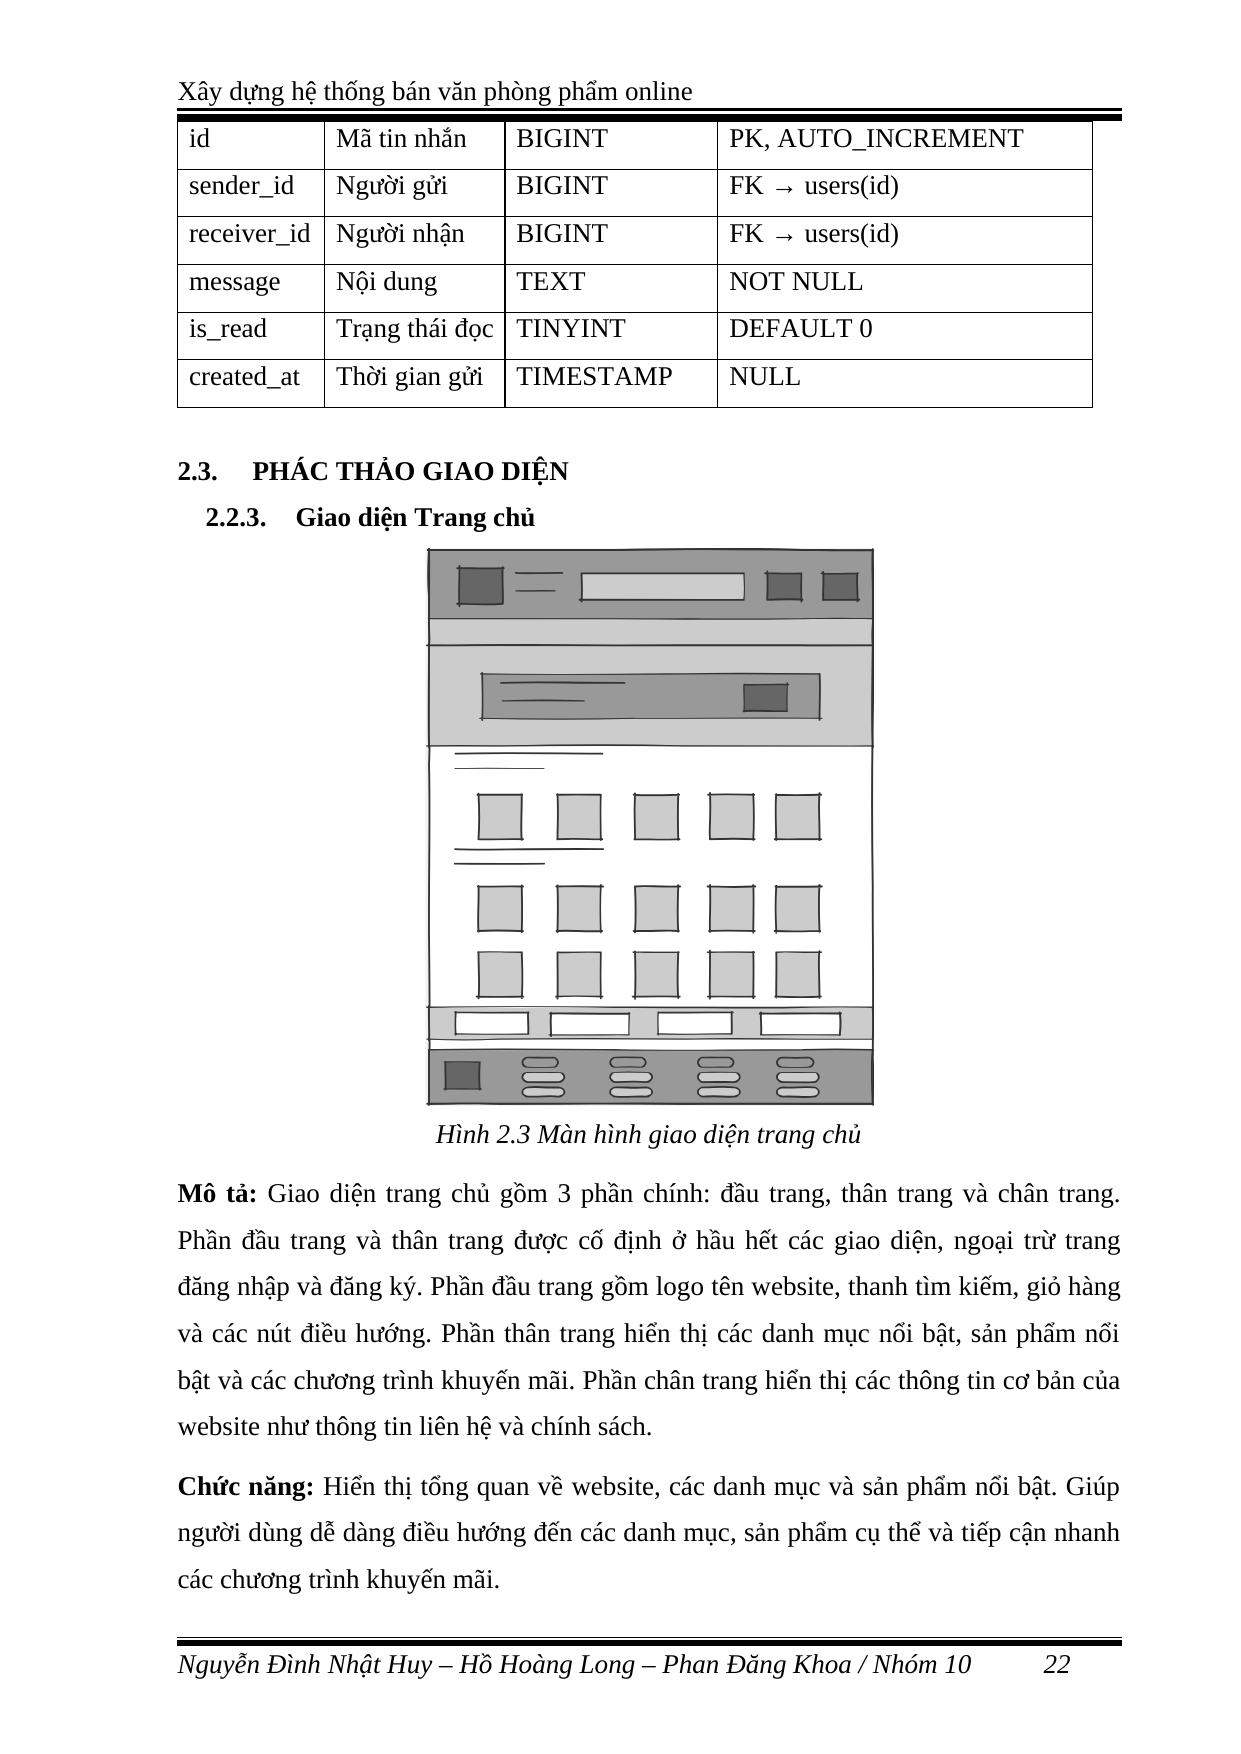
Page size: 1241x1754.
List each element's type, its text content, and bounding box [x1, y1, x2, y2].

table_cell Trạng thái đọc [325, 313, 504, 359]
table_cell sender_id [178, 170, 324, 216]
table_cell message [178, 265, 324, 312]
table_cell BIGINT [506, 217, 717, 264]
table_cell Thời gian gửi [325, 360, 504, 407]
text Mô tả: Giao diện trang chủ gồm 3 phần chính: đầu trang, thân trang và chân trang. Phần đầu trang và thân trang được cố định ở hầu hết các giao diện, ngoại trừ trang đăng nhập và đăng ký. Phần đầu trang gồm logo tên website, thanh tìm kiếm, giỏ hàng và các nút điều hướng. Phần thân trang hiển thị các danh mục nổi bật, sản phẩm nổi bật và các chương trình khuyến mãi. Phần chân trang hiển thị các thông tin cơ bản của website như thông tin liên hệ và chính sách. [177, 1177, 1122, 1442]
text Chức năng: Hiển thị tổng quan về website, các danh mục và sản phẩm nổi bật. Giúp người dùng dễ dàng điều hướng đến các danh mục, sản phẩm cụ thể và tiếp cận nhanh các chương trình khuyến mãi. [177, 1470, 1122, 1594]
text Hình 2.3 Màn hình giao diện trang chủ [177, 1118, 1122, 1149]
table_cell BIGINT [506, 170, 717, 216]
table_cell Mã tin nhắn [325, 122, 504, 168]
table_cell Nội dung [325, 265, 504, 312]
table_cell is_read [178, 313, 324, 359]
subtitle Giao diện Trang chủ [205, 501, 1122, 532]
table_cell FK → users(id) [718, 217, 1092, 264]
table_cell NULL [718, 360, 1092, 407]
table_cell TINYINT [506, 313, 717, 359]
table_cell PK, AUTO_INCREMENT [718, 122, 1092, 168]
table_cell created_at [178, 360, 324, 407]
table_cell receiver_id [178, 217, 324, 264]
list PHÁC THẢO GIAO DIỆN [177, 455, 1122, 486]
table_cell FK → users(id) [718, 170, 1092, 216]
table_cell BIGINT [506, 122, 717, 168]
table_cell TIMESTAMP [506, 360, 717, 407]
table_cell TEXT [506, 265, 717, 312]
picture [425, 548, 874, 1106]
table_cell DEFAULT 0 [718, 313, 1092, 359]
table_cell Người nhận [325, 217, 504, 264]
table_cell id [178, 122, 324, 168]
table_cell Người gửi [325, 170, 504, 216]
table_cell NOT NULL [718, 265, 1092, 312]
